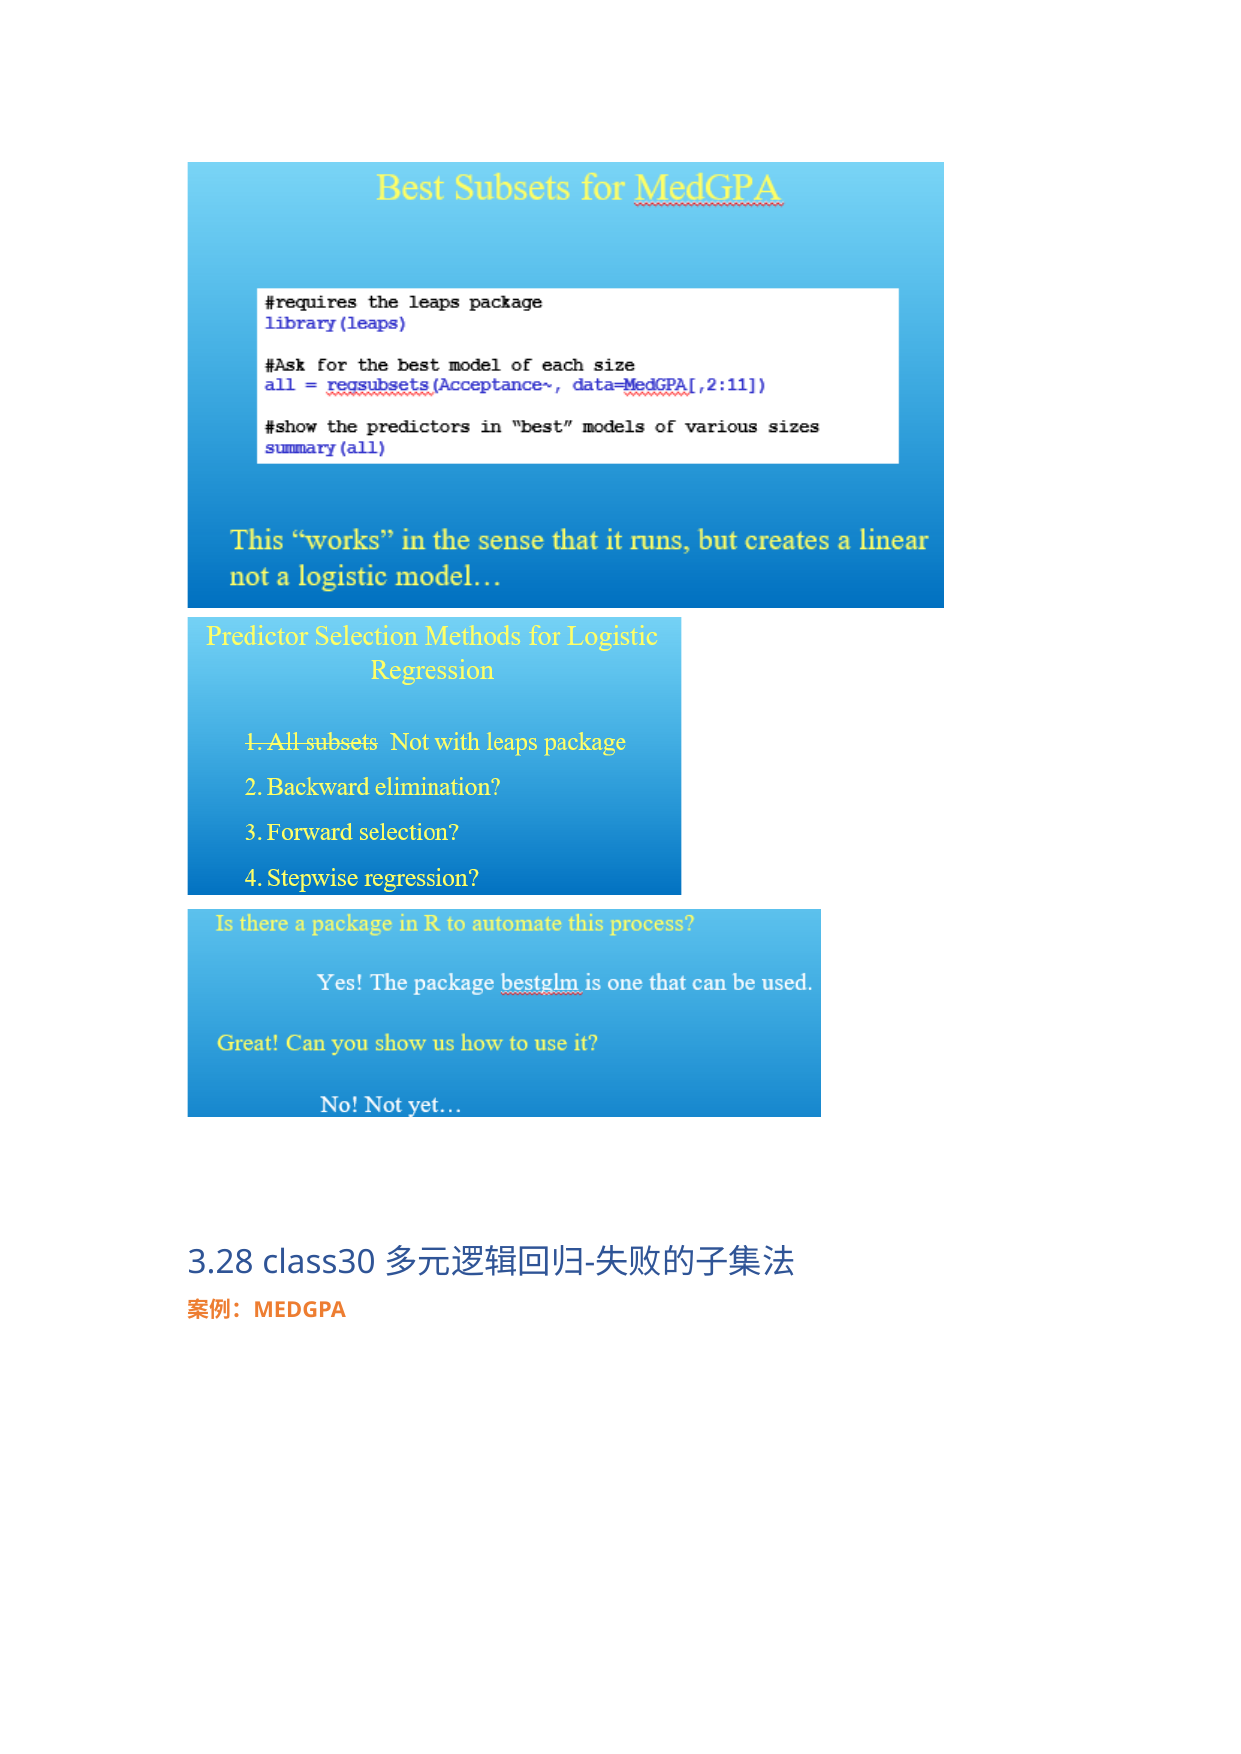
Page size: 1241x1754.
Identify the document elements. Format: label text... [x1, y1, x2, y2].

subtitle 3.28 class30 多元逻辑回归-失败的子集法 [187, 1227, 1053, 1292]
text 案例：MEDGPA [187, 1292, 1053, 1324]
picture [187, 162, 944, 608]
picture [187, 617, 682, 895]
picture [187, 909, 821, 1117]
